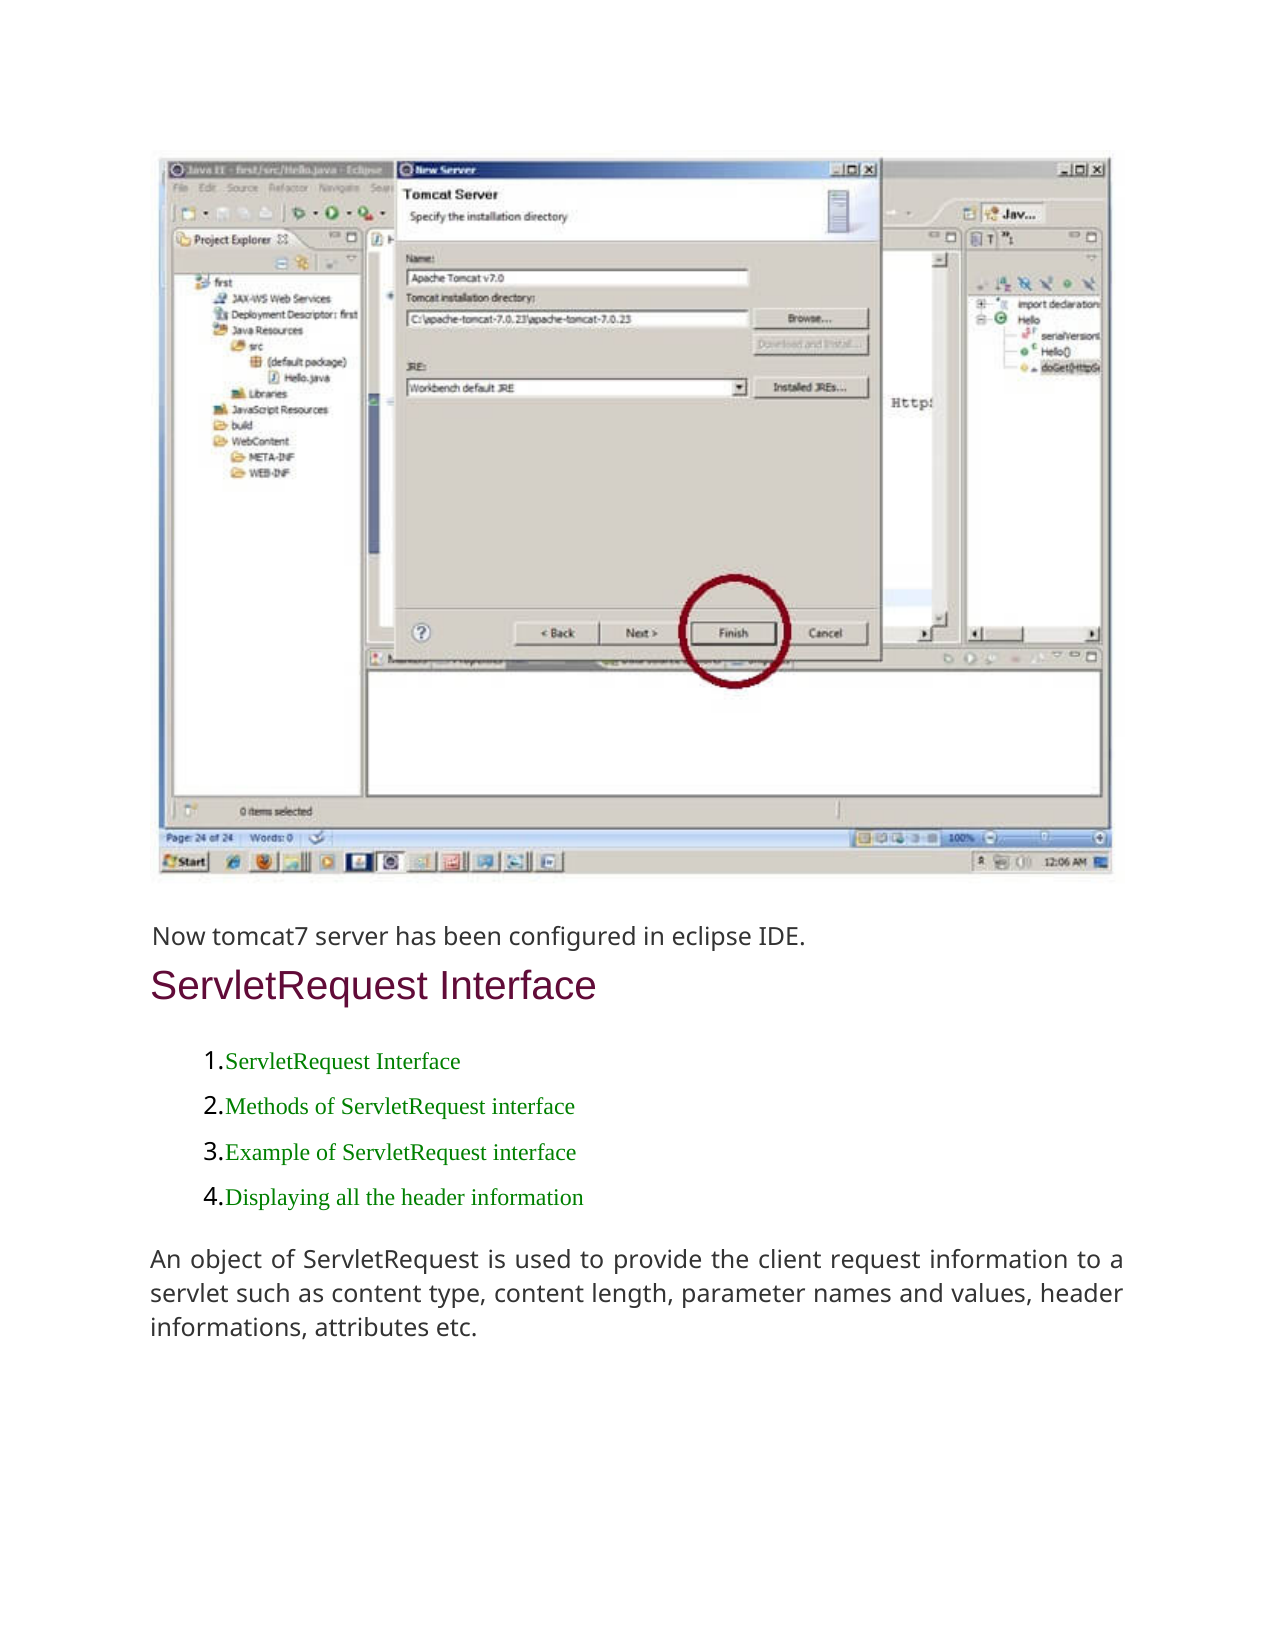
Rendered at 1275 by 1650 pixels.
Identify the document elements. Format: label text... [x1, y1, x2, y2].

text An object of ServletRequest is used to provide the client request information to a servlet such as content type, content length, parameter names and values, header informations, attributes etc. [150, 1242, 1125, 1344]
list Displaying all the header information [203, 1173, 1125, 1212]
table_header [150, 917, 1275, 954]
text ServletRequest Interface [150, 962, 1125, 1008]
picture [150, 150, 1125, 888]
list ServletRequest Interface [203, 1037, 1125, 1077]
list Example of ServletRequest interface [203, 1128, 1125, 1167]
list Methods of ServletRequest interface [203, 1083, 1125, 1122]
